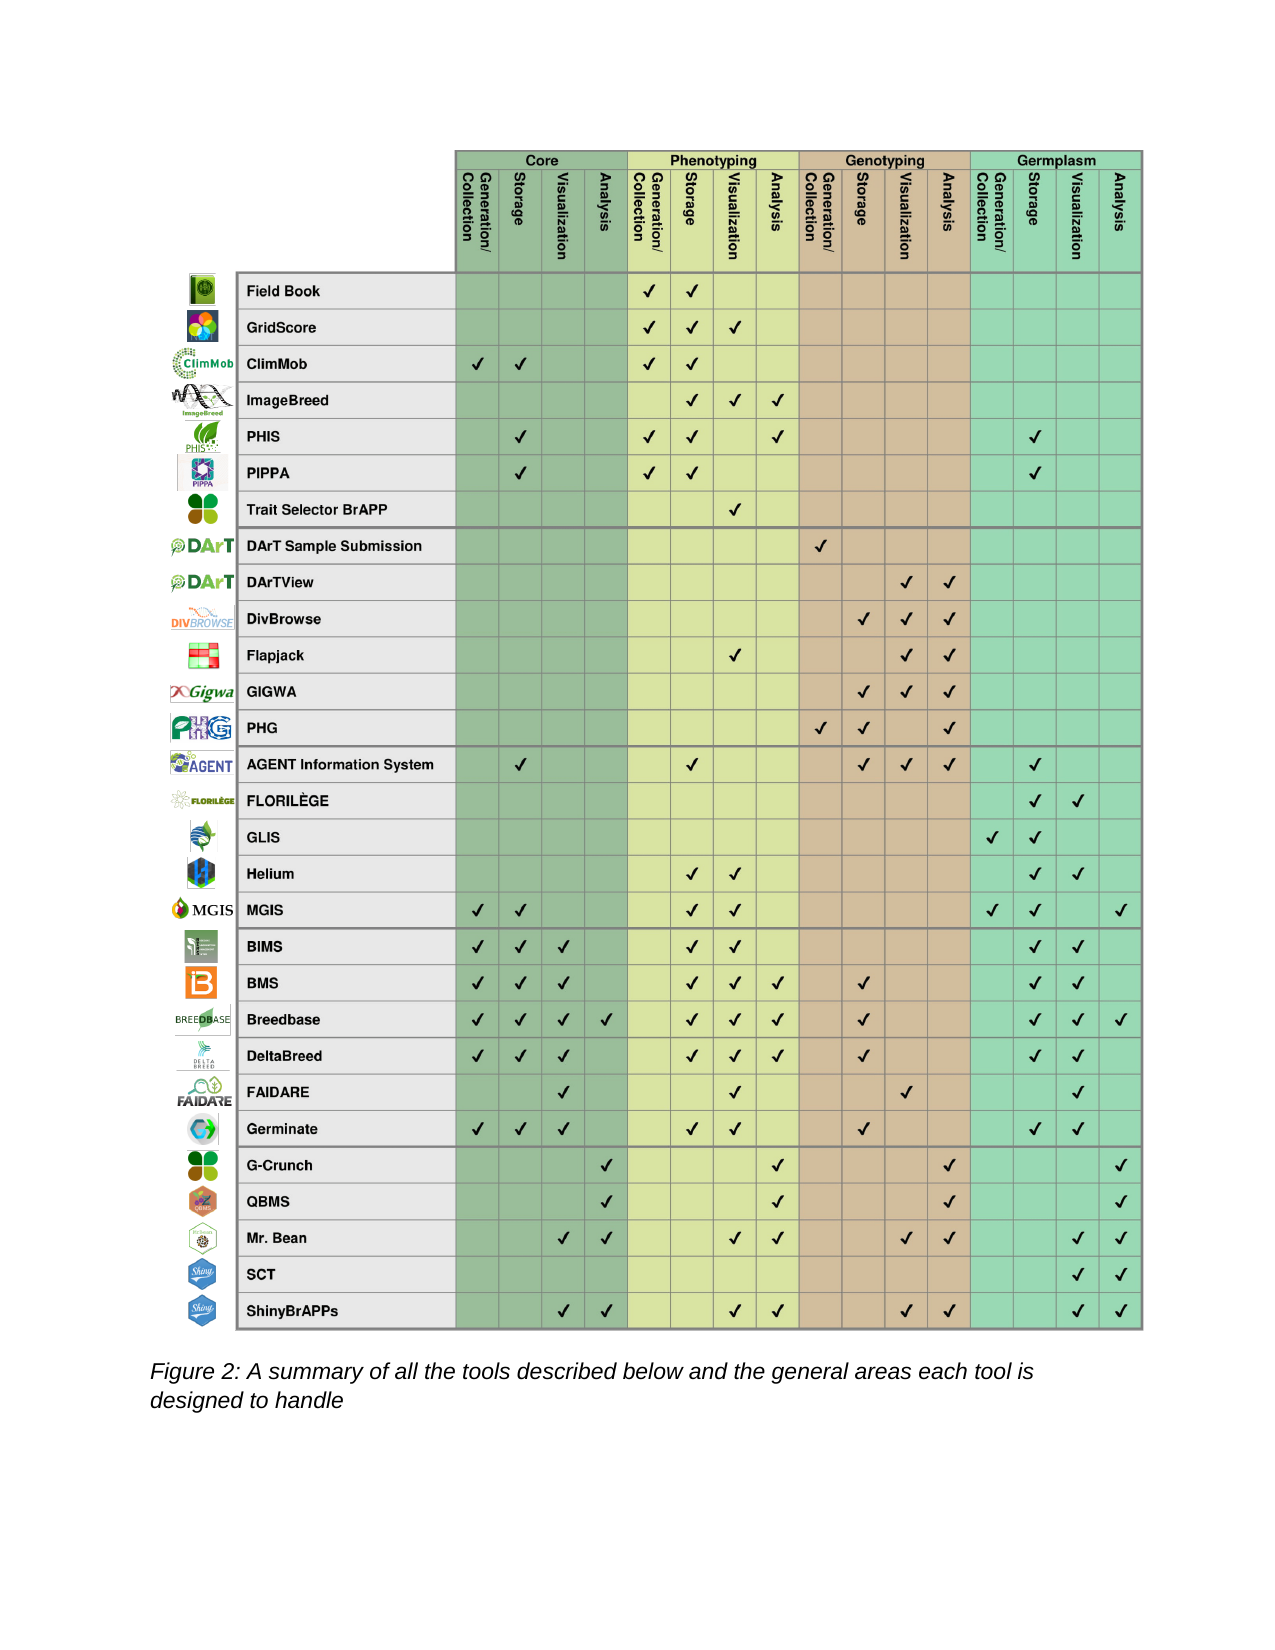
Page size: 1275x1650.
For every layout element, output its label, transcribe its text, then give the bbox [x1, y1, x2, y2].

text Figure 2: A summary of all the tools described below and the general areas each tool is designed to handle [150, 1358, 1125, 1414]
picture [168, 150, 1144, 1331]
